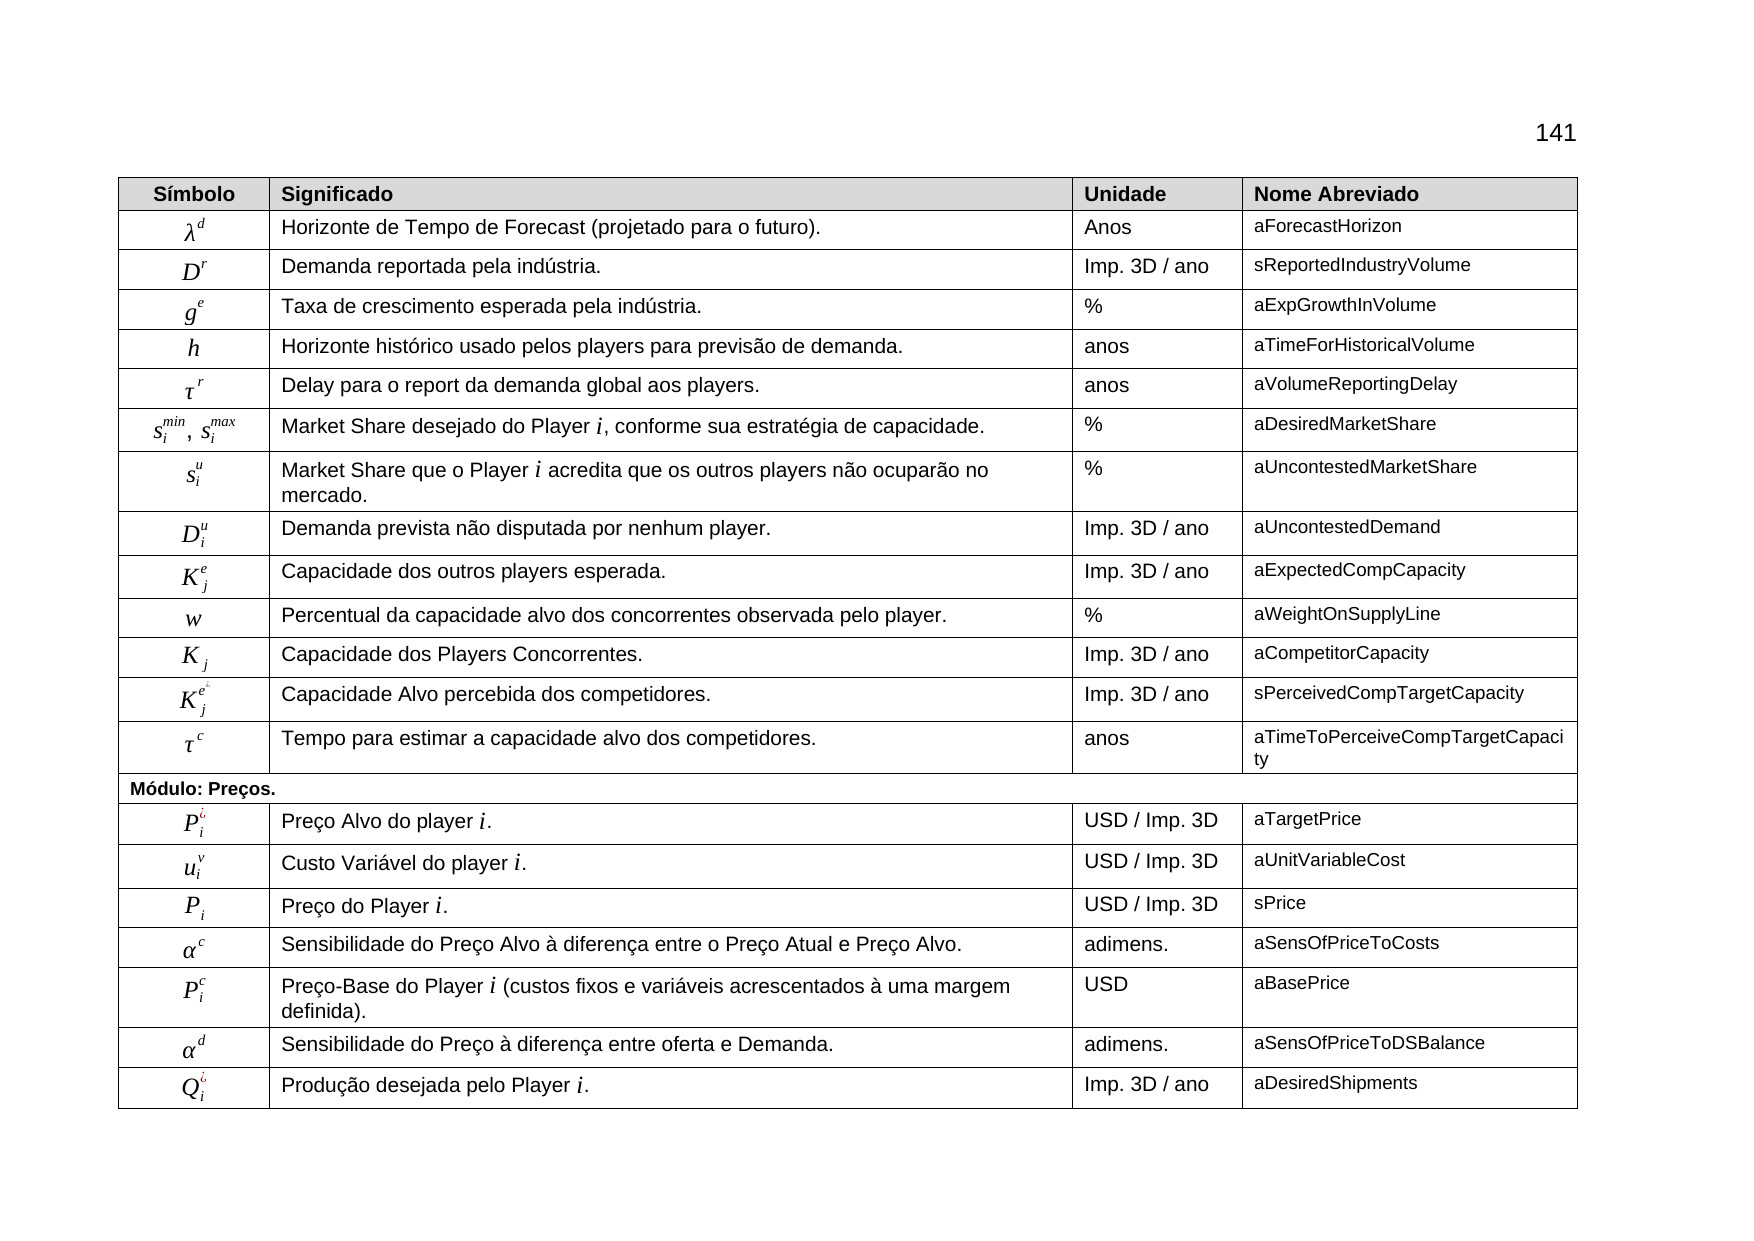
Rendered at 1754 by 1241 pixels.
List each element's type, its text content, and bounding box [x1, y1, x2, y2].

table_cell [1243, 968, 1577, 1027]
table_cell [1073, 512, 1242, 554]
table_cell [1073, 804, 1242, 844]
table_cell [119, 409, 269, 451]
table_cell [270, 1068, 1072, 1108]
table_header Significado [270, 178, 1072, 210]
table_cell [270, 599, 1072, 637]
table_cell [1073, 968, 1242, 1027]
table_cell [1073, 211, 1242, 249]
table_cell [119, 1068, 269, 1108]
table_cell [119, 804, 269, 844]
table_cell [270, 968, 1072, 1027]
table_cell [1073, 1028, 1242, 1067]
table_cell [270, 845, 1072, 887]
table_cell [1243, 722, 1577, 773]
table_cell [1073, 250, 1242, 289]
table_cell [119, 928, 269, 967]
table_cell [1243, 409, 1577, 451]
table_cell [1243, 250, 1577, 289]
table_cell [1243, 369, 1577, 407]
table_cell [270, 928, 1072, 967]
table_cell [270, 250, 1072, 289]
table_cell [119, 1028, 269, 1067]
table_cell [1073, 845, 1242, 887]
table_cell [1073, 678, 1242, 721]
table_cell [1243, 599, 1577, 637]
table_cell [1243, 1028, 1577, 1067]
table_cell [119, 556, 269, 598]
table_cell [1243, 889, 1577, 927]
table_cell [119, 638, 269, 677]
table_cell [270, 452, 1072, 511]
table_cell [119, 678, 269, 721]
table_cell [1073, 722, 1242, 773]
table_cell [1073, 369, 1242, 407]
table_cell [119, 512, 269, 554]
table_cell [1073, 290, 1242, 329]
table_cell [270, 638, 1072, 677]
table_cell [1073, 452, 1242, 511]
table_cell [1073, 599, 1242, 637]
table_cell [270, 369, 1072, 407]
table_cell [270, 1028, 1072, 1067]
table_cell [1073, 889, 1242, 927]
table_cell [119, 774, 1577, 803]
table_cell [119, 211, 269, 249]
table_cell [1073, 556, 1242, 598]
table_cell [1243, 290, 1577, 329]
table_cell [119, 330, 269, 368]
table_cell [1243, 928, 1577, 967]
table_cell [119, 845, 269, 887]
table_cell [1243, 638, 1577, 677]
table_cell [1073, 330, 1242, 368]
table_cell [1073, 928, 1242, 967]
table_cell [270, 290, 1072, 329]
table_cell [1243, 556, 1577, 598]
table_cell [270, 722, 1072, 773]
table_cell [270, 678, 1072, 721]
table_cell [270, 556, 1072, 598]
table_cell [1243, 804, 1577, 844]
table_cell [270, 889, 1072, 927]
table_header Unidade [1073, 178, 1242, 210]
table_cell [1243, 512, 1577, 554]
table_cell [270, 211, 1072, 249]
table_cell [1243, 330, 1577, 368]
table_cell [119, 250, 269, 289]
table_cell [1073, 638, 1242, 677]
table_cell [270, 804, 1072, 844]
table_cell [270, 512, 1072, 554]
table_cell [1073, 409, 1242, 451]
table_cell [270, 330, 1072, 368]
table_header Nome Abreviado [1243, 178, 1577, 210]
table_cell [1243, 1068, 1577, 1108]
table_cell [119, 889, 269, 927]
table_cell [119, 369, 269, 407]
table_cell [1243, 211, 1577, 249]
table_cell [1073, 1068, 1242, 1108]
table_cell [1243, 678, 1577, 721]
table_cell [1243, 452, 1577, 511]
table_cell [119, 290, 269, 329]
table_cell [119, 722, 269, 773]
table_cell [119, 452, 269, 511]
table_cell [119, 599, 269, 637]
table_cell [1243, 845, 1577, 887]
table_header Símbolo [119, 178, 269, 210]
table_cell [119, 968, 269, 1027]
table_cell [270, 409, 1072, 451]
